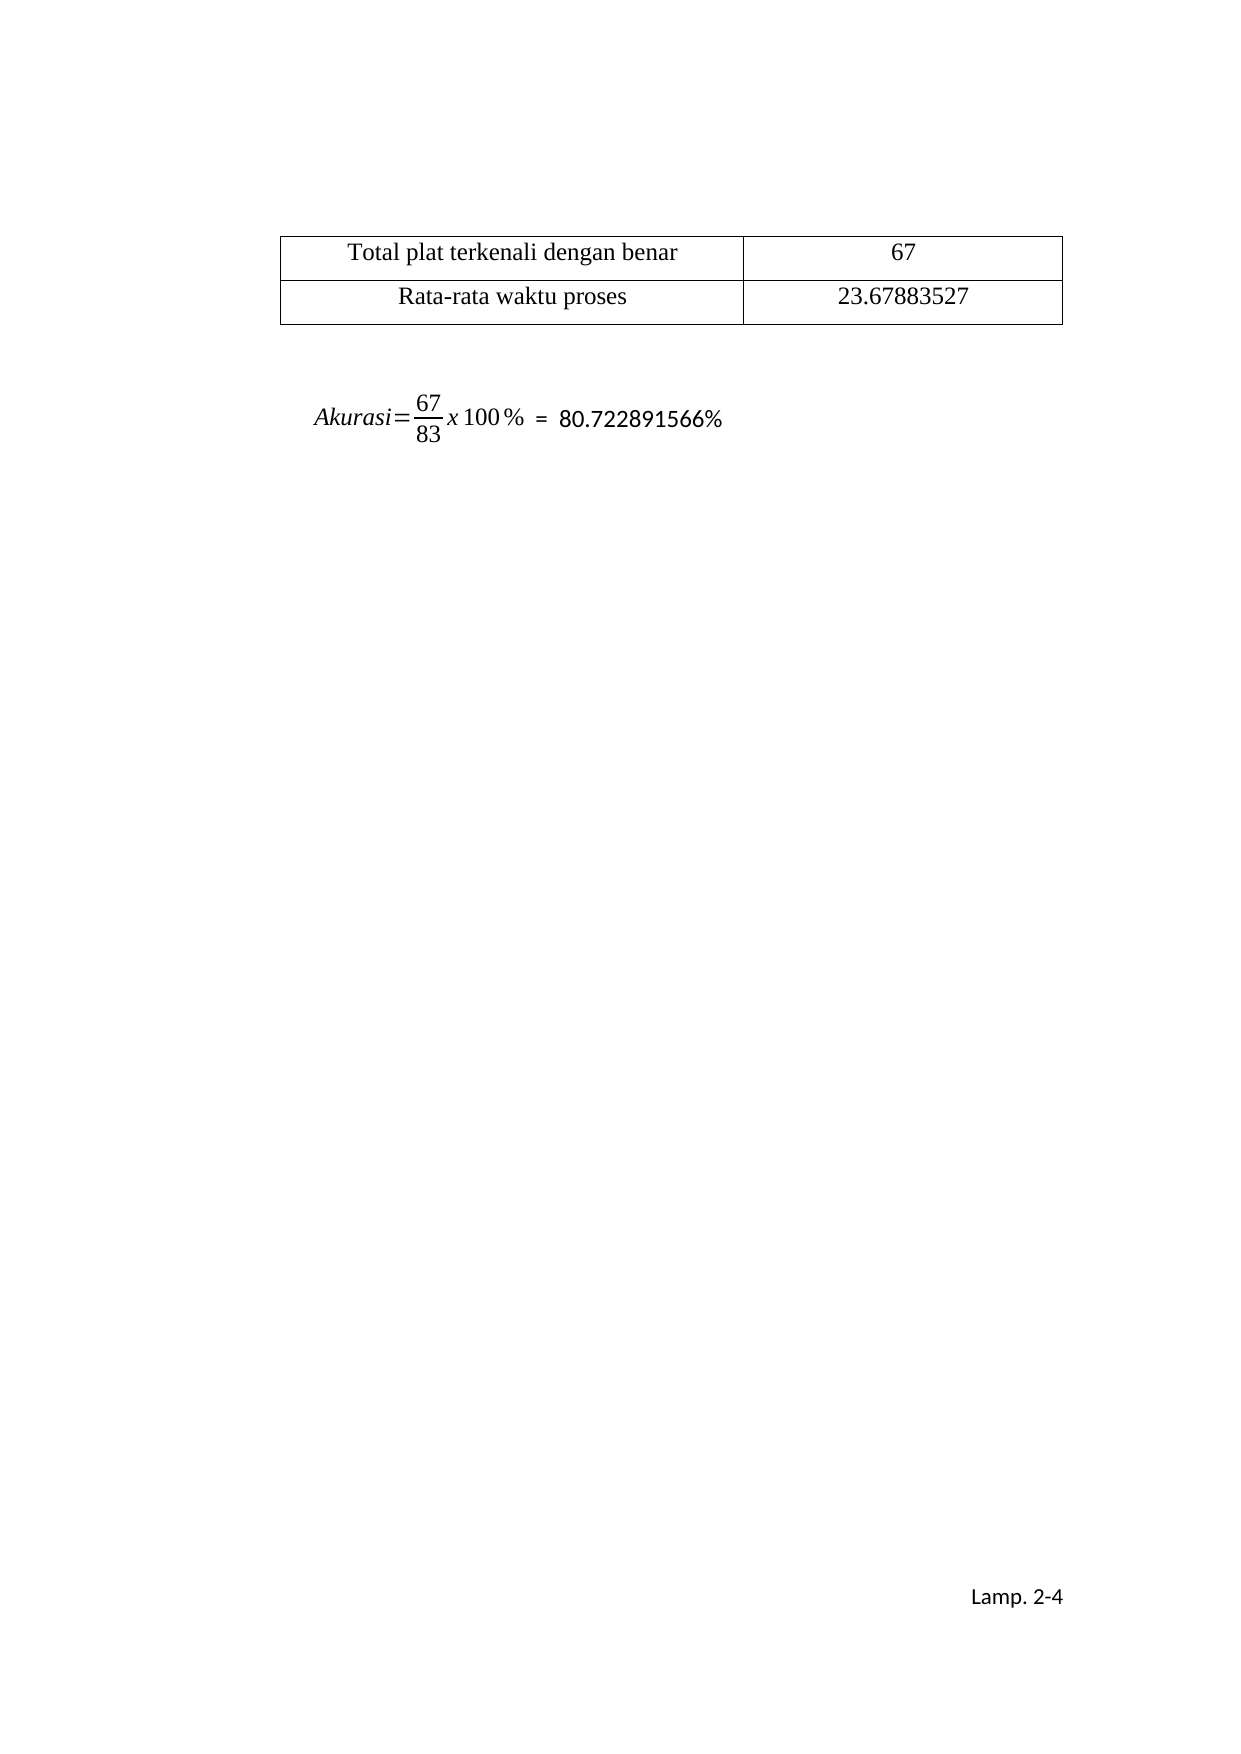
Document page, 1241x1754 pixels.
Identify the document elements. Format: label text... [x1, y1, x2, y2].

table_cell Total plat terkenali dengan benar [281, 237, 743, 280]
table_cell Rata-rata waktu proses [281, 281, 743, 324]
table_cell 67 [744, 237, 1062, 280]
text = 80.722891566% [236, 389, 1063, 448]
table_cell 23.67883527 [744, 281, 1062, 324]
